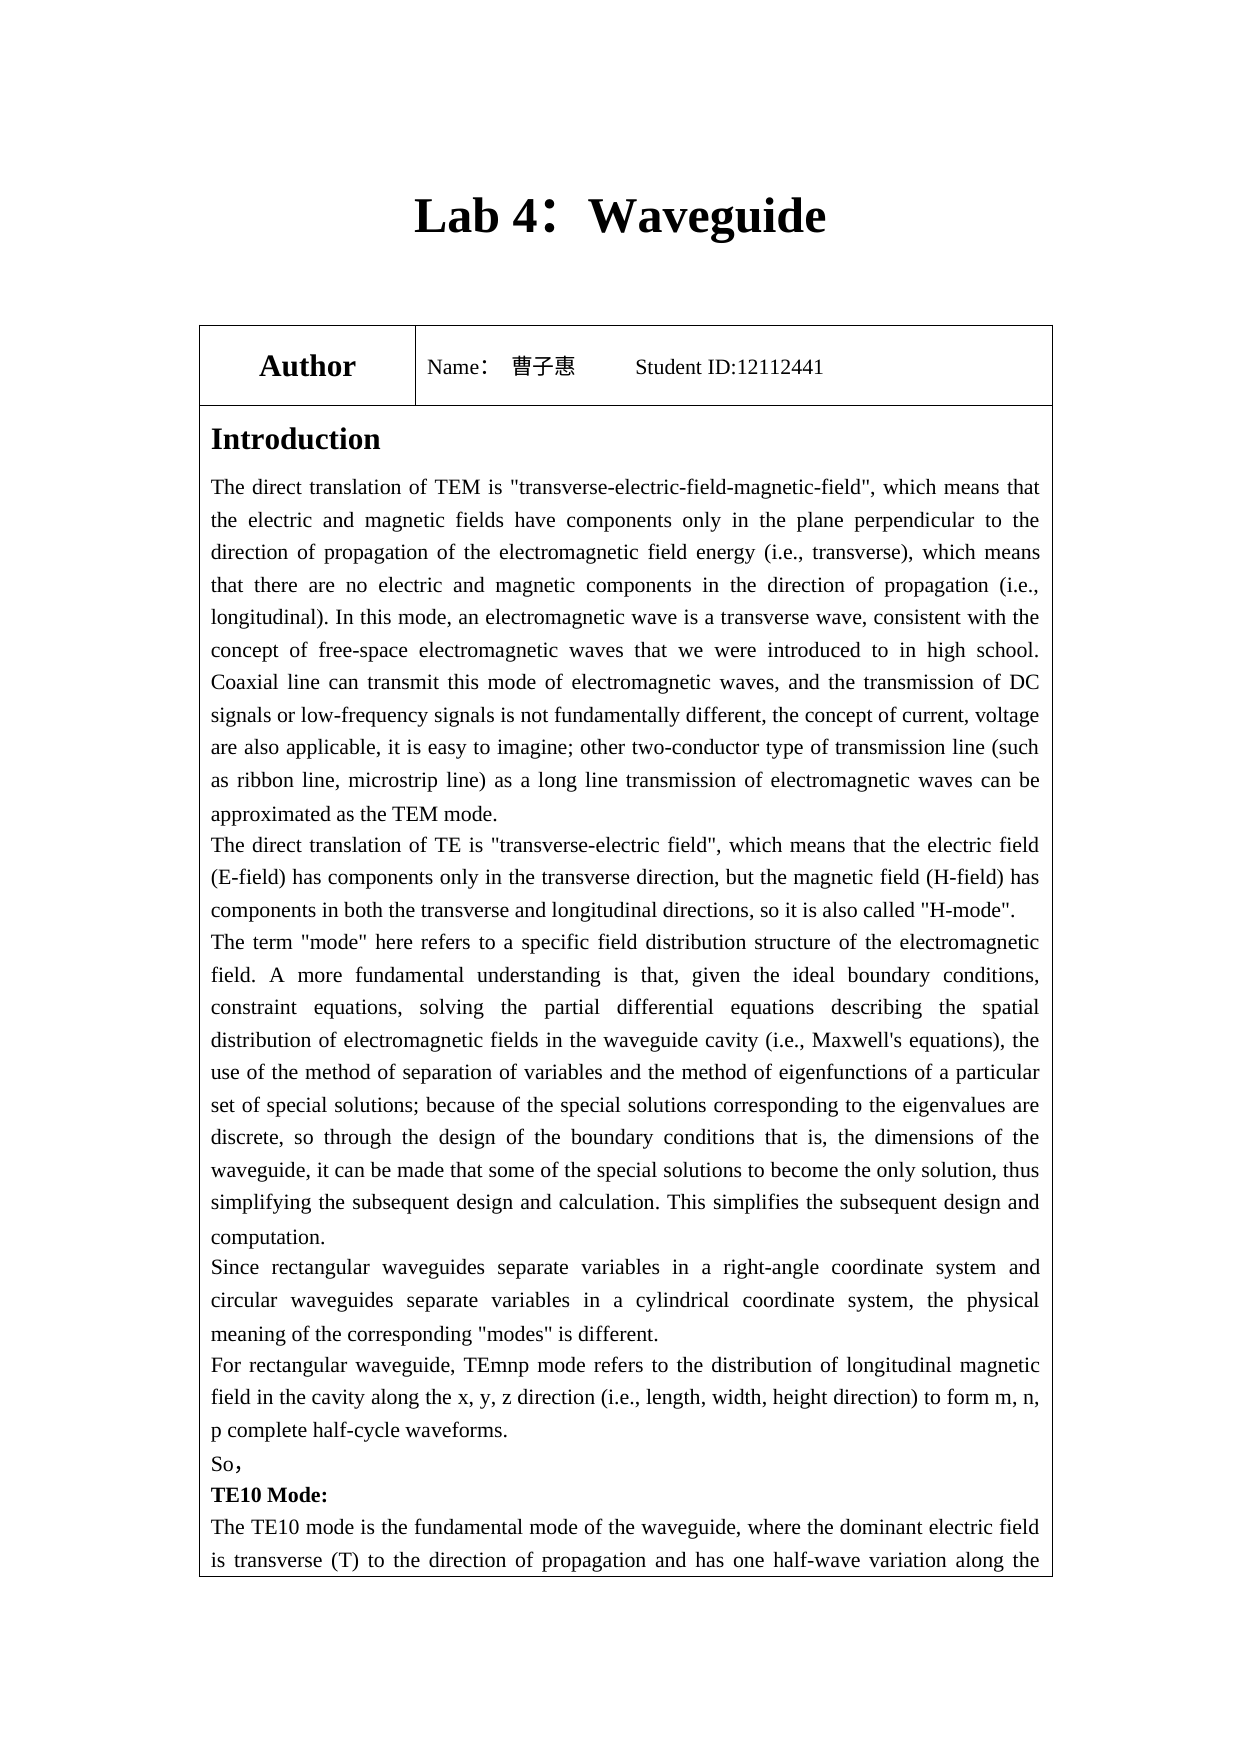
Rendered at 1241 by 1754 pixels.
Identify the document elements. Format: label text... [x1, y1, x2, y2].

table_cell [200, 406, 1052, 1576]
table_header Name： 曹子惠 Student ID:12112441 [416, 326, 1052, 405]
text Lab 4：Waveguide [187, 162, 1053, 259]
table_header Author [200, 326, 415, 405]
